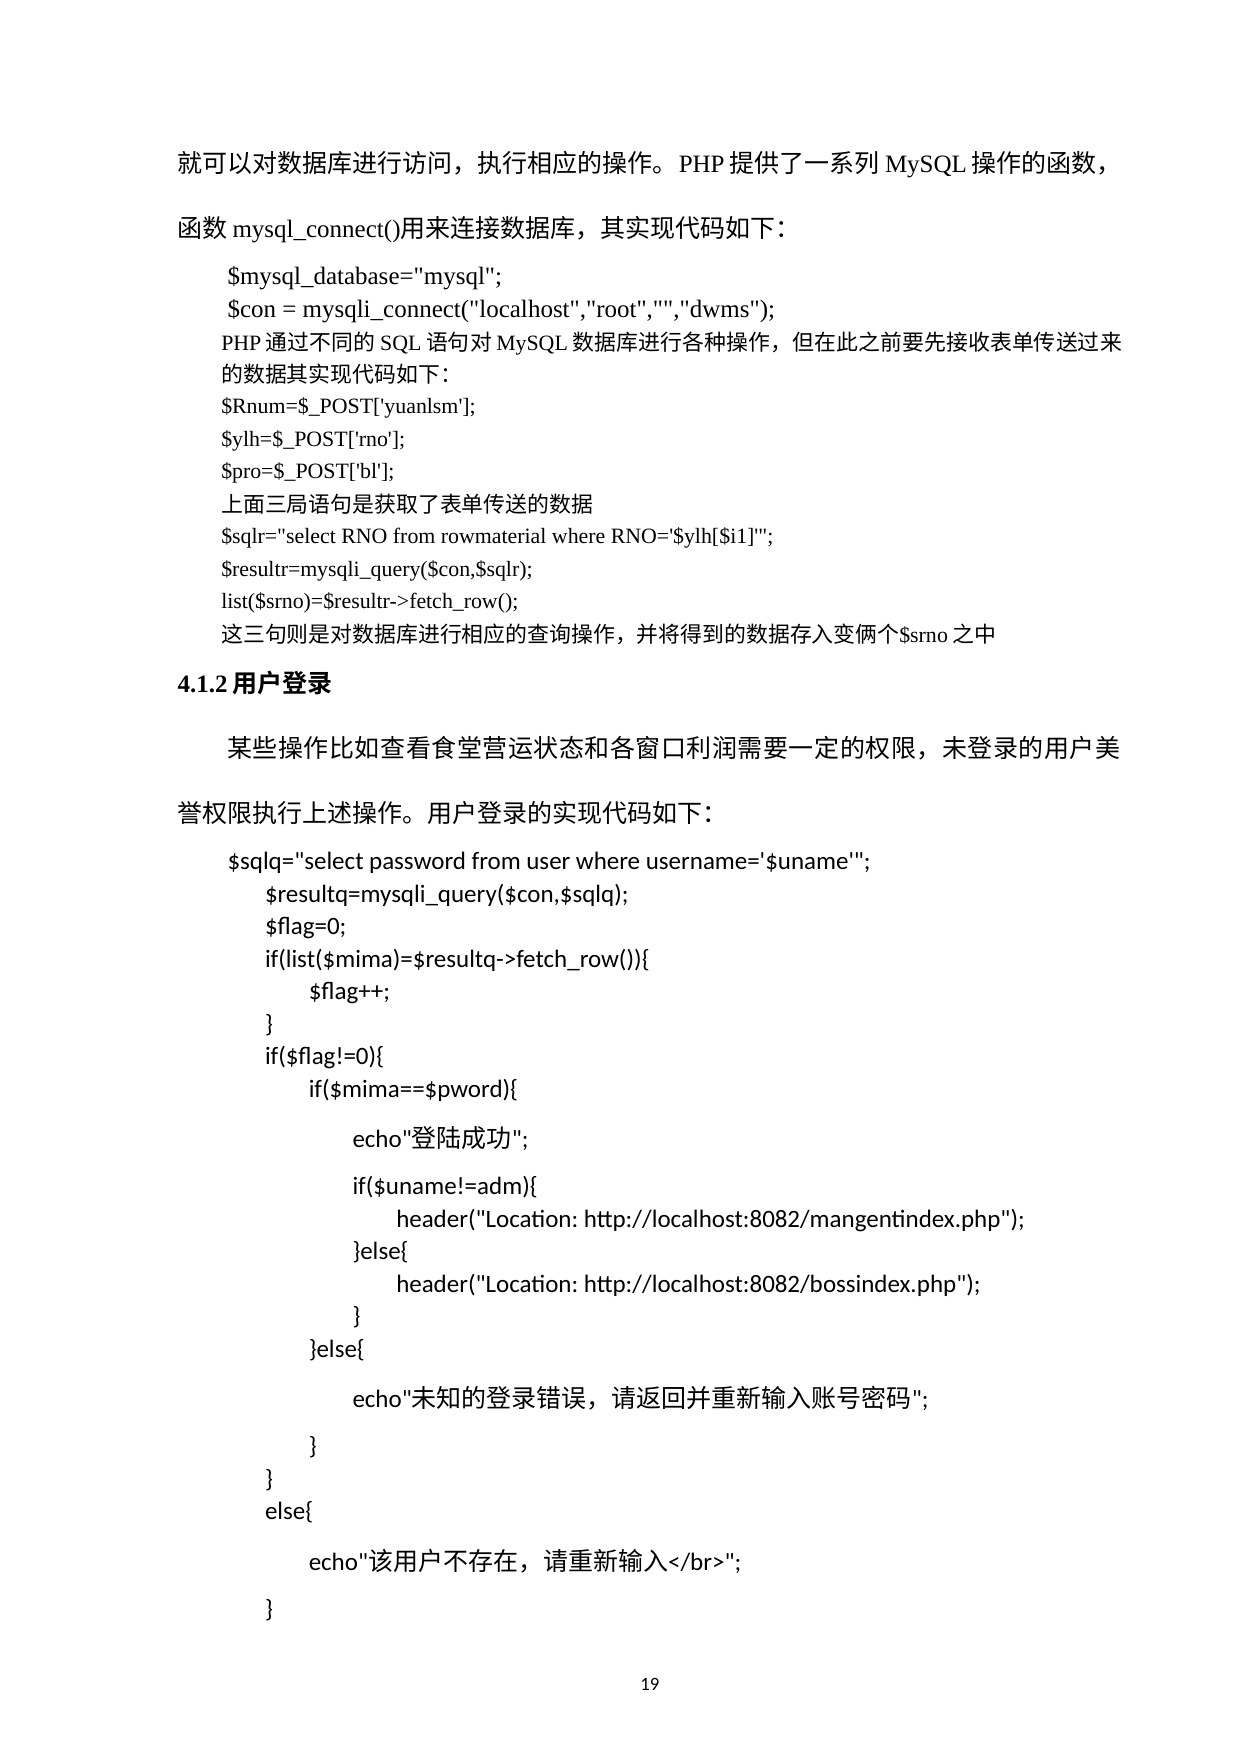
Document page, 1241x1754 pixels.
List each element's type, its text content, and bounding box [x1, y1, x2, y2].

text echo"该用户不存在，请重新输入</br>"; [177, 1527, 1122, 1592]
text $resultr=mysqli_query($con,$sqlr); [221, 552, 1122, 584]
text header("Location: http://localhost:8082/mangentindex.php"); [177, 1202, 1122, 1234]
text if($flag!=0){ [177, 1039, 1122, 1072]
text 上面三局语句是获取了表单传送的数据 [221, 487, 1122, 519]
text header("Location: http://localhost:8082/bossindex.php"); [177, 1267, 1122, 1299]
text $flag=0; [177, 909, 1122, 942]
text $sqlr="select RNO from rowmaterial where RNO='$ylh[$i1]'"; [221, 519, 1122, 552]
text $flag++; [177, 974, 1122, 1007]
text }else{ [177, 1332, 1122, 1364]
text if(list($mima)=$resultq->fetch_row()){ [177, 942, 1122, 974]
text } [177, 1007, 1122, 1039]
text }else{ [177, 1234, 1122, 1267]
text echo"未知的登录错误，请返回并重新输入账号密码"; [177, 1364, 1122, 1429]
text if($mima==$pword){ [177, 1072, 1122, 1104]
text $con = mysqli_connect("localhost","root","","dwms"); [177, 292, 1122, 324]
text echo"登陆成功"; [177, 1104, 1122, 1169]
text PHP通过不同的SQL语句对MySQL数据库进行各种操作，但在此之前要先接收表单传送过来的数据其实现代码如下： [221, 324, 1122, 389]
text $Rnum=$_POST['yuanlsm']; [221, 389, 1122, 422]
text } [177, 1429, 1122, 1462]
text else{ [177, 1494, 1122, 1527]
text $pro=$_POST['bl']; [221, 454, 1122, 487]
subtitle 4.1.2用户登录 [177, 649, 1122, 714]
text $sqlq="select password from user where username='$uname'"; [177, 844, 1122, 877]
text 某些操作比如查看食堂营运状态和各窗口利润需要一定的权限，未登录的用户美誉权限执行上述操作。用户登录的实现代码如下： [177, 714, 1122, 844]
text if($uname!=adm){ [177, 1169, 1122, 1202]
text $mysql_database="mysql"; [177, 259, 1122, 292]
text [177, 129, 1122, 259]
text 这三句则是对数据库进行相应的查询操作，并将得到的数据存入变俩个$srno之中 [221, 617, 1122, 649]
text list($srno)=$resultr->fetch_row(); [221, 584, 1122, 617]
text $resultq=mysqli_query($con,$sqlq); [177, 877, 1122, 909]
text } [177, 1299, 1122, 1332]
text } [177, 1462, 1122, 1494]
text } [177, 1592, 1122, 1624]
text $ylh=$_POST['rno']; [221, 422, 1122, 454]
